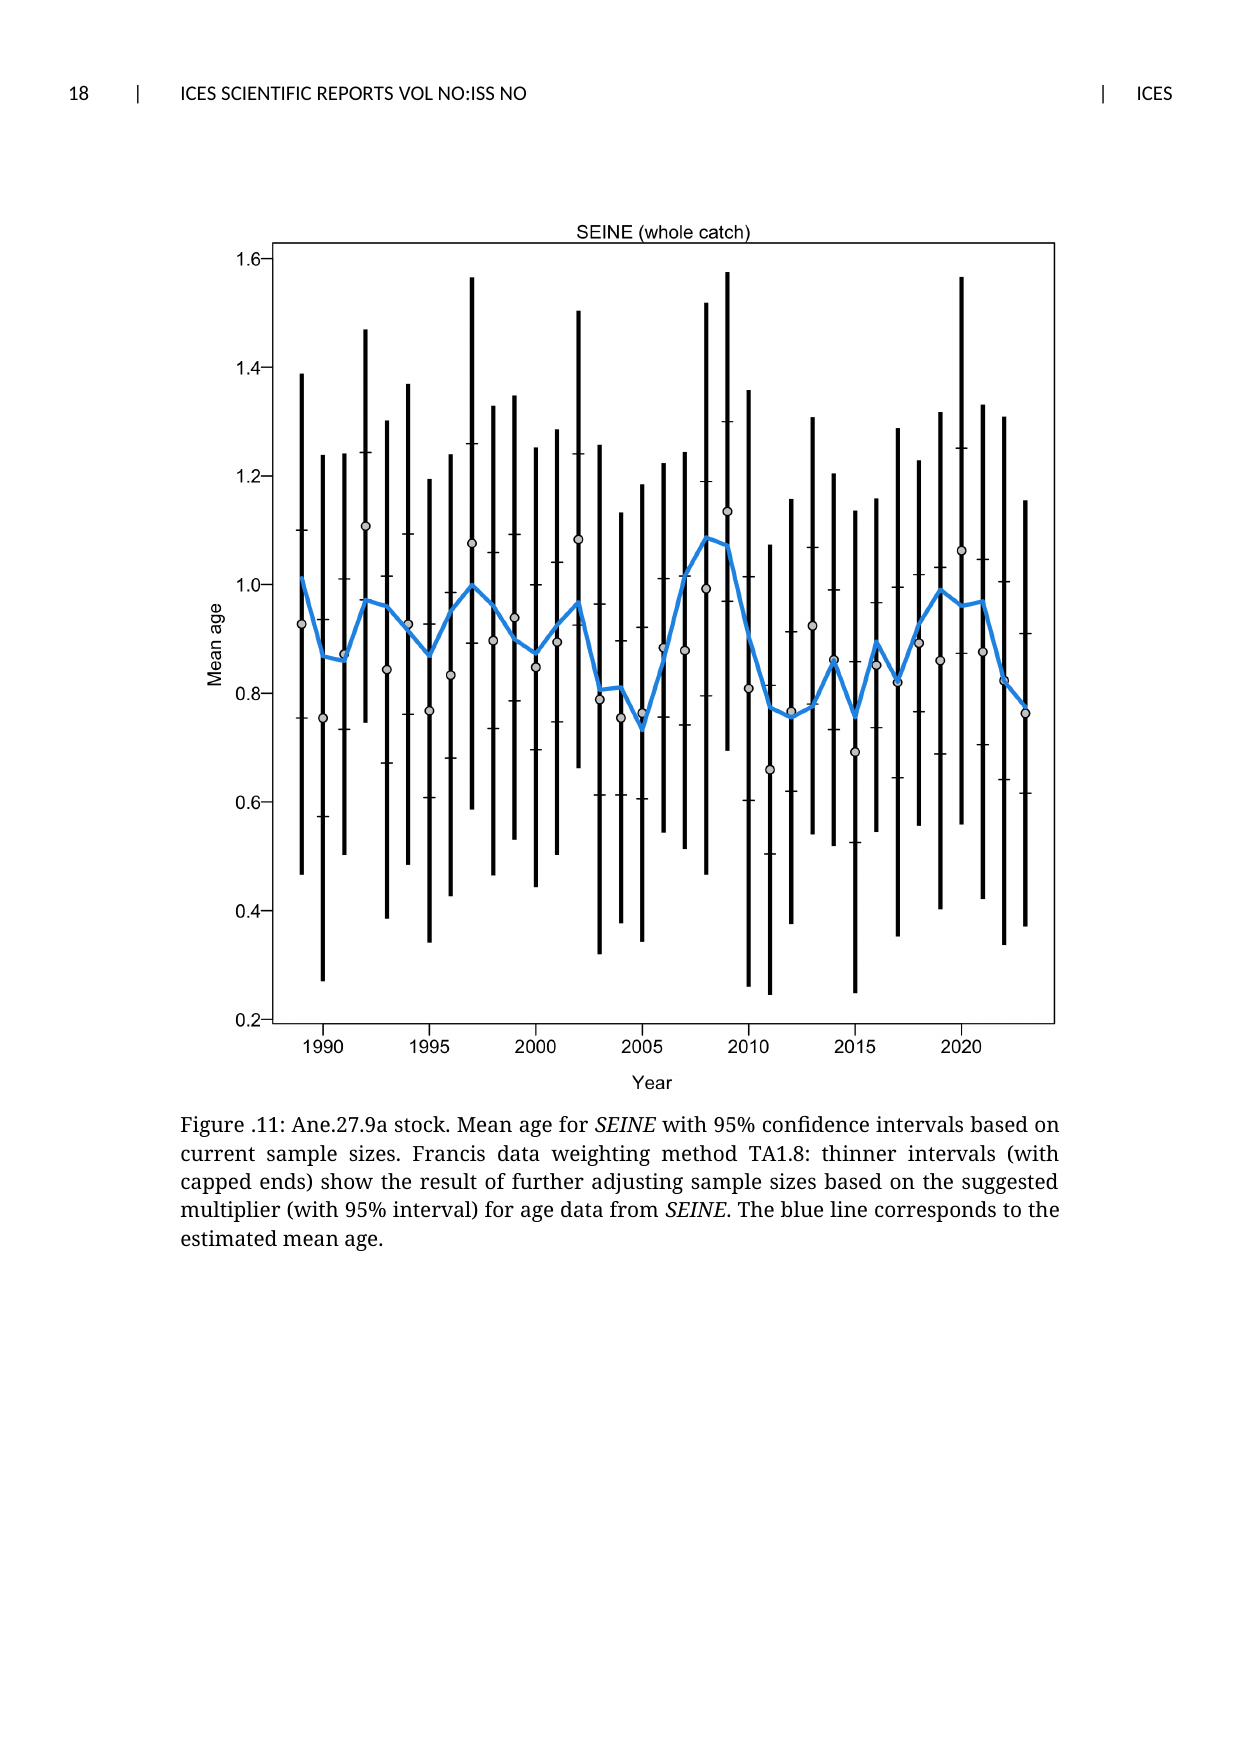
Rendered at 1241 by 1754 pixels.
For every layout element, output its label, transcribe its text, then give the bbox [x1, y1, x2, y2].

picture [198, 218, 1079, 1098]
text Figure .: Ane.27.9a stock. Mean age for SEINE with 95% confidence intervals based on current sample sizes. Francis data weighting method TA1.8: thinner intervals (with capped ends) show the result of further adjusting sample sizes based on the suggested multiplier (with 95% interval) for age data from SEINE. The blue line corresponds to the estimated mean age. [180, 1110, 1060, 1252]
